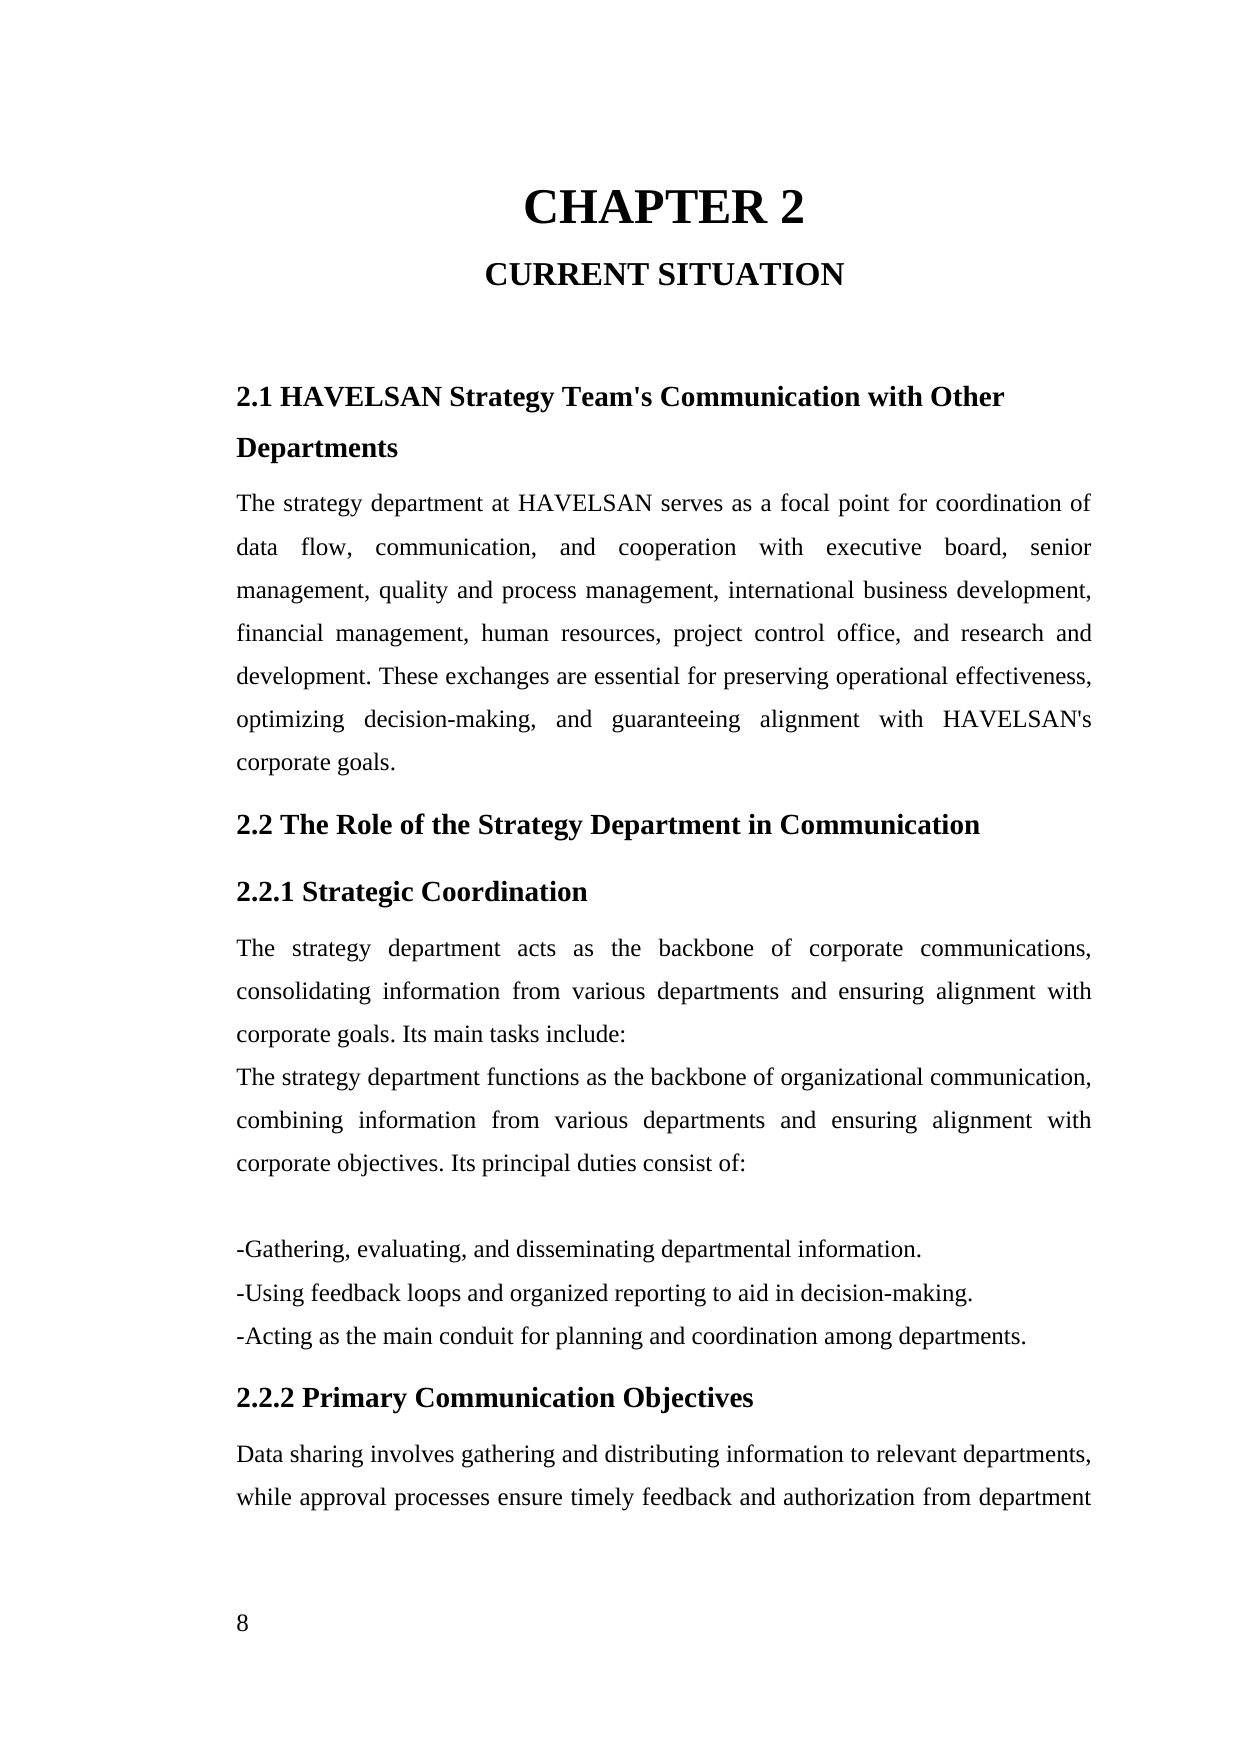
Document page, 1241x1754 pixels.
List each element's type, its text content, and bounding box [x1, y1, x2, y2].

subtitle 2.1 HAVELSAN Strategy Team's Communication with Other Departments [236, 379, 1092, 463]
text -Acting as the main conduit for planning and coordination among departments. [236, 1321, 1092, 1349]
subtitle 2.2 The Role of the Strategy Department in Communication [236, 807, 1092, 841]
subtitle 2.2.1 Strategic Coordination [236, 874, 1092, 907]
text The strategy department functions as the backbone of organizational communication, combining information from various departments and ensuring alignment with corporate objectives. Its principal duties consist of: [236, 1062, 1092, 1177]
subtitle CHAPTER 2 CURRENT SITUATION [236, 177, 1092, 292]
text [236, 1439, 1092, 1511]
text The strategy department at HAVELSAN serves as a focal point for coordination of data flow, communication, and cooperation with executive board, senior management, quality and process management, international business development, financial management, human resources, project control office, and research and development. These exchanges are essential for preserving operational effectiveness, optimizing decision-making, and guaranteeing alignment with HAVELSAN's corporate goals. [236, 488, 1092, 776]
subtitle 2.2.2 Primary Communication Objectives [236, 1381, 1092, 1414]
text -Gathering, evaluating, and disseminating departmental information. [236, 1234, 1092, 1263]
text The strategy department acts as the backbone of corporate communications, consolidating information from various departments and ensuring alignment with corporate goals. Its main tasks include: [236, 933, 1092, 1048]
text -Using feedback loops and organized reporting to aid in decision-making. [236, 1278, 1092, 1306]
